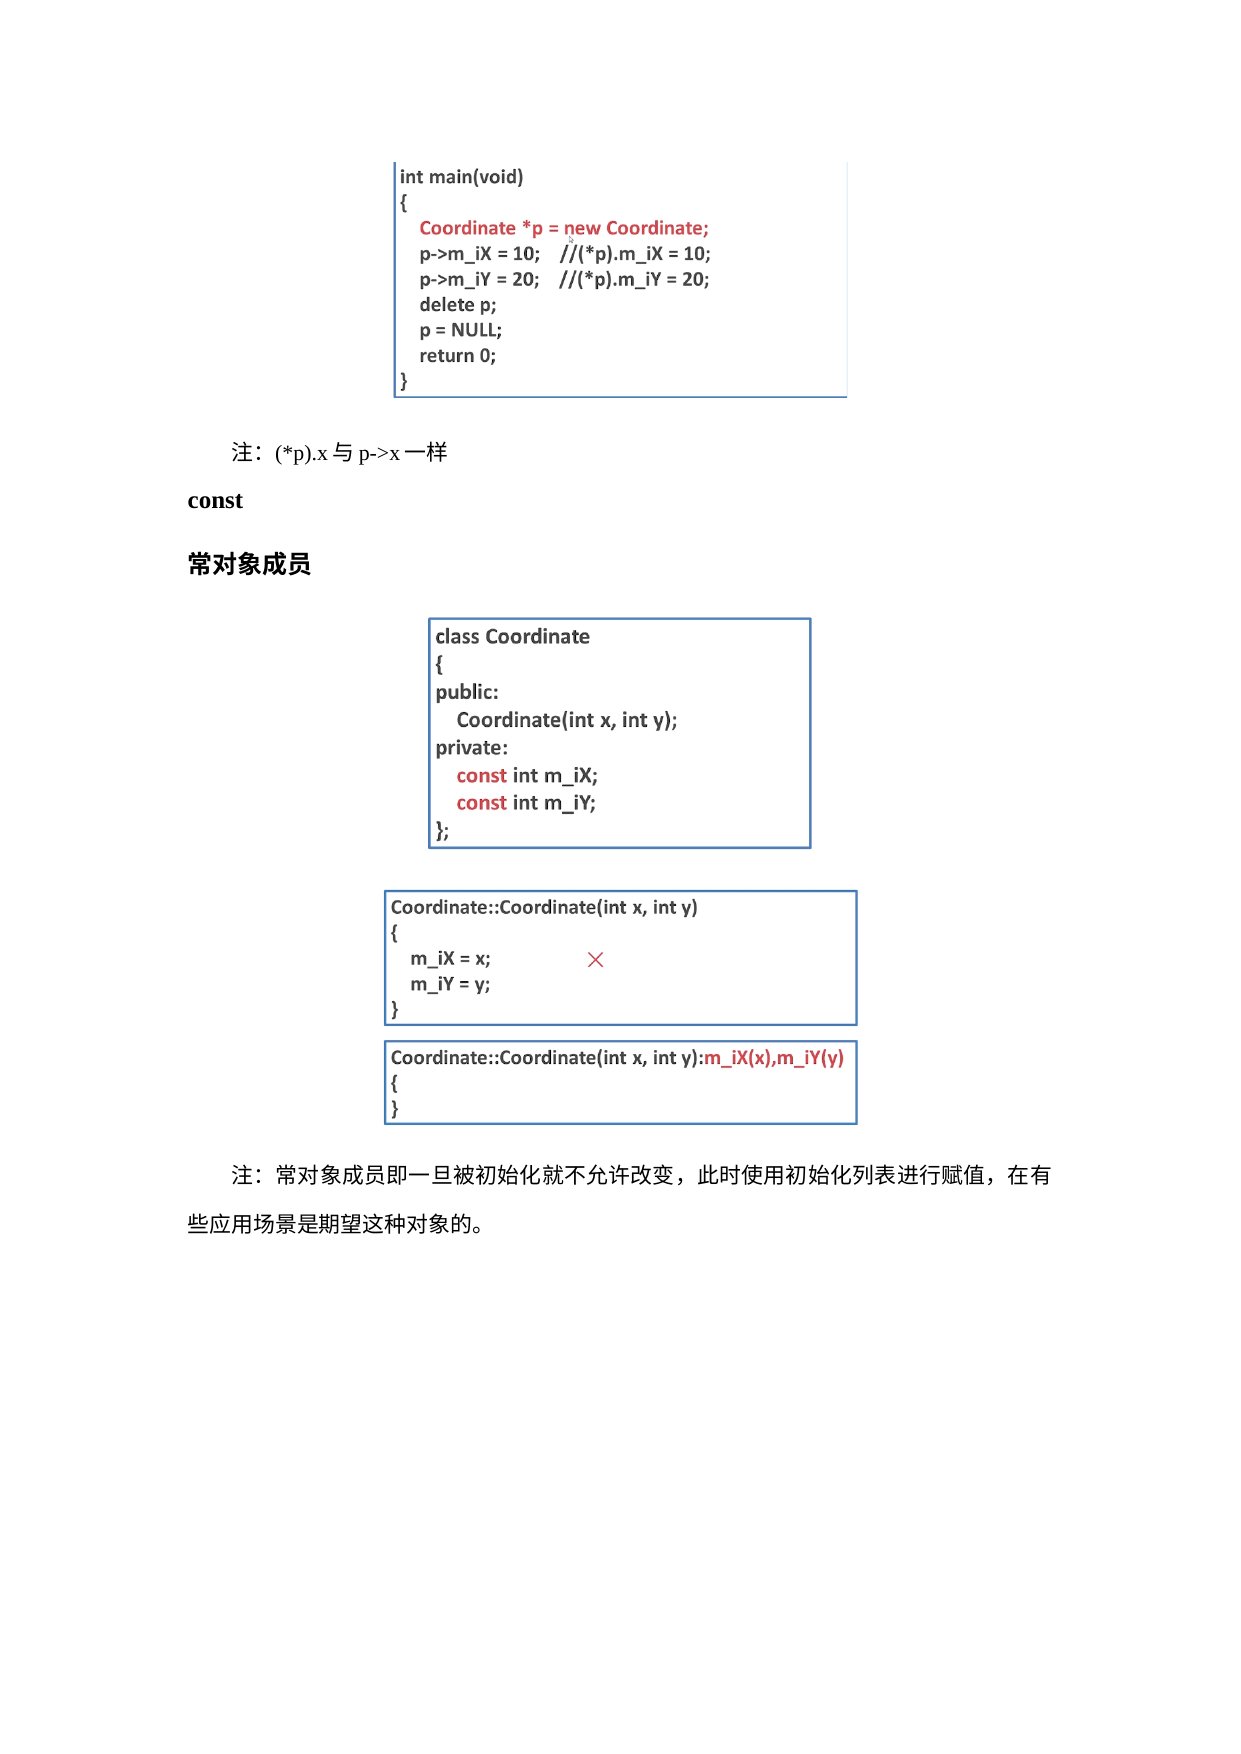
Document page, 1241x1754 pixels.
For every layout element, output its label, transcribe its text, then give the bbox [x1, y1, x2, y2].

picture [379, 885, 861, 1128]
subtitle const [187, 483, 1053, 515]
text 注：常对象成员即一旦被初始化就不允许改变，此时使用初始化列表进行赋值，在有些应用场景是期望这种对象的。 [187, 1158, 1053, 1239]
subtitle 常对象成员 [187, 530, 1053, 595]
picture [393, 162, 848, 398]
picture [422, 612, 818, 856]
text 注：(*p).x与p->x一样 [187, 434, 1053, 467]
